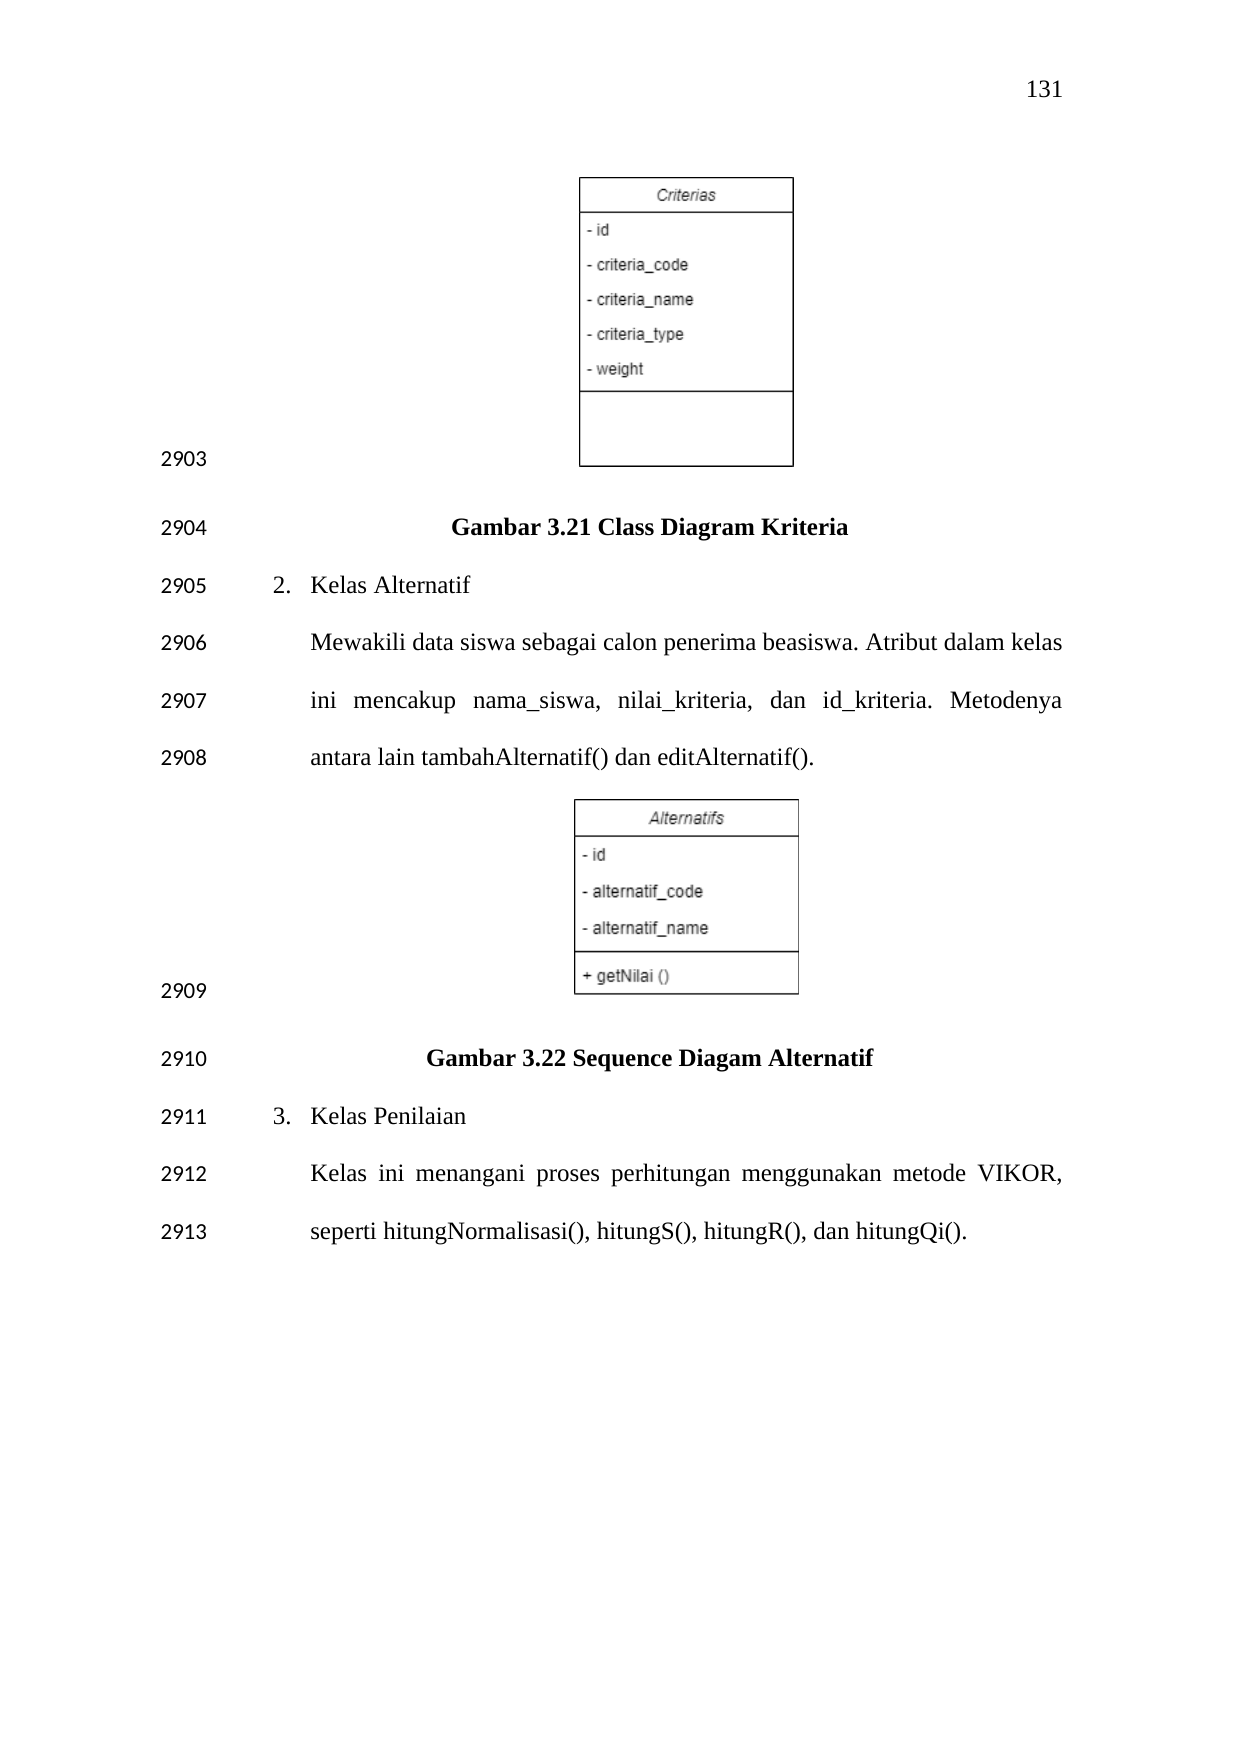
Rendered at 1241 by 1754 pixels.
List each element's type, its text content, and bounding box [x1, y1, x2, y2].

picture [574, 799, 799, 999]
list Kelas ini menangani proses perhitungan menggunakan metode VIKOR, seperti hitungNormalisasi(), hitungS(), hitungR(), dan hitungQi(). [310, 1158, 1063, 1245]
list Kelas Alternatif [273, 570, 1063, 598]
text Gambar 3.22 Sequence Diagam Alternatif [236, 1043, 1063, 1072]
list Mewakili data siswa sebagai calon penerima beasiswa. Atribut dalam kelas ini mencakup nama_siswa, nilai_kriteria, dan id_kriteria. Metodenya antara lain tambahAlternatif() dan editAlternatif(). [310, 627, 1063, 771]
list Kelas Penilaian [273, 1101, 1063, 1130]
text Gambar 3.21 Class Diagram Kriteria [236, 512, 1063, 541]
picture [579, 177, 794, 467]
